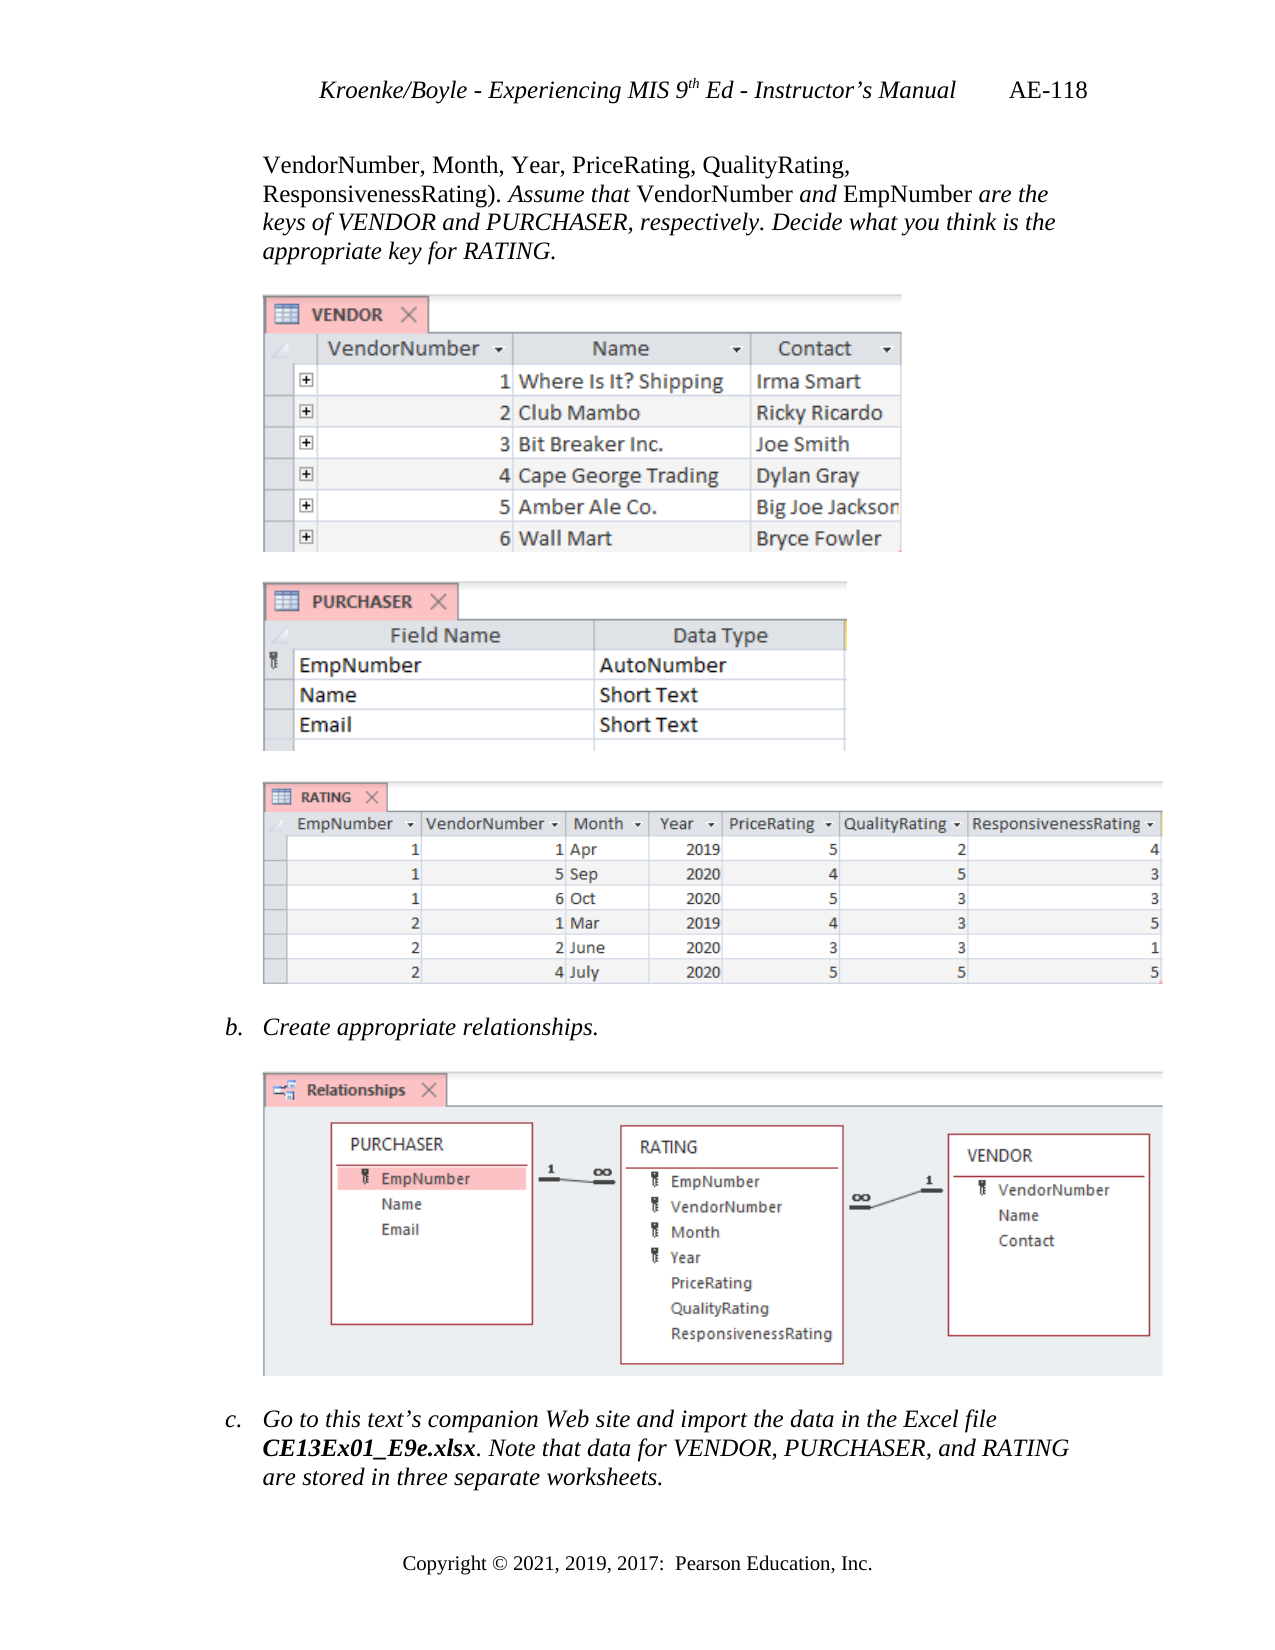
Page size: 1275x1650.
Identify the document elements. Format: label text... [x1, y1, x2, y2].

text b. Create appropriate relationships. [225, 1012, 1087, 1041]
picture [262, 1069, 1163, 1376]
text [225, 150, 1087, 265]
text c. Go to this text’s companion Web site and import the data in the Excel file CE13Ex01_E9e.xlsx. Note that data for VENDOR, PURCHASER, and RATING are stored in three separate worksheets. [225, 1404, 1087, 1491]
picture [262, 580, 847, 751]
picture [262, 293, 902, 552]
picture [262, 779, 1163, 984]
